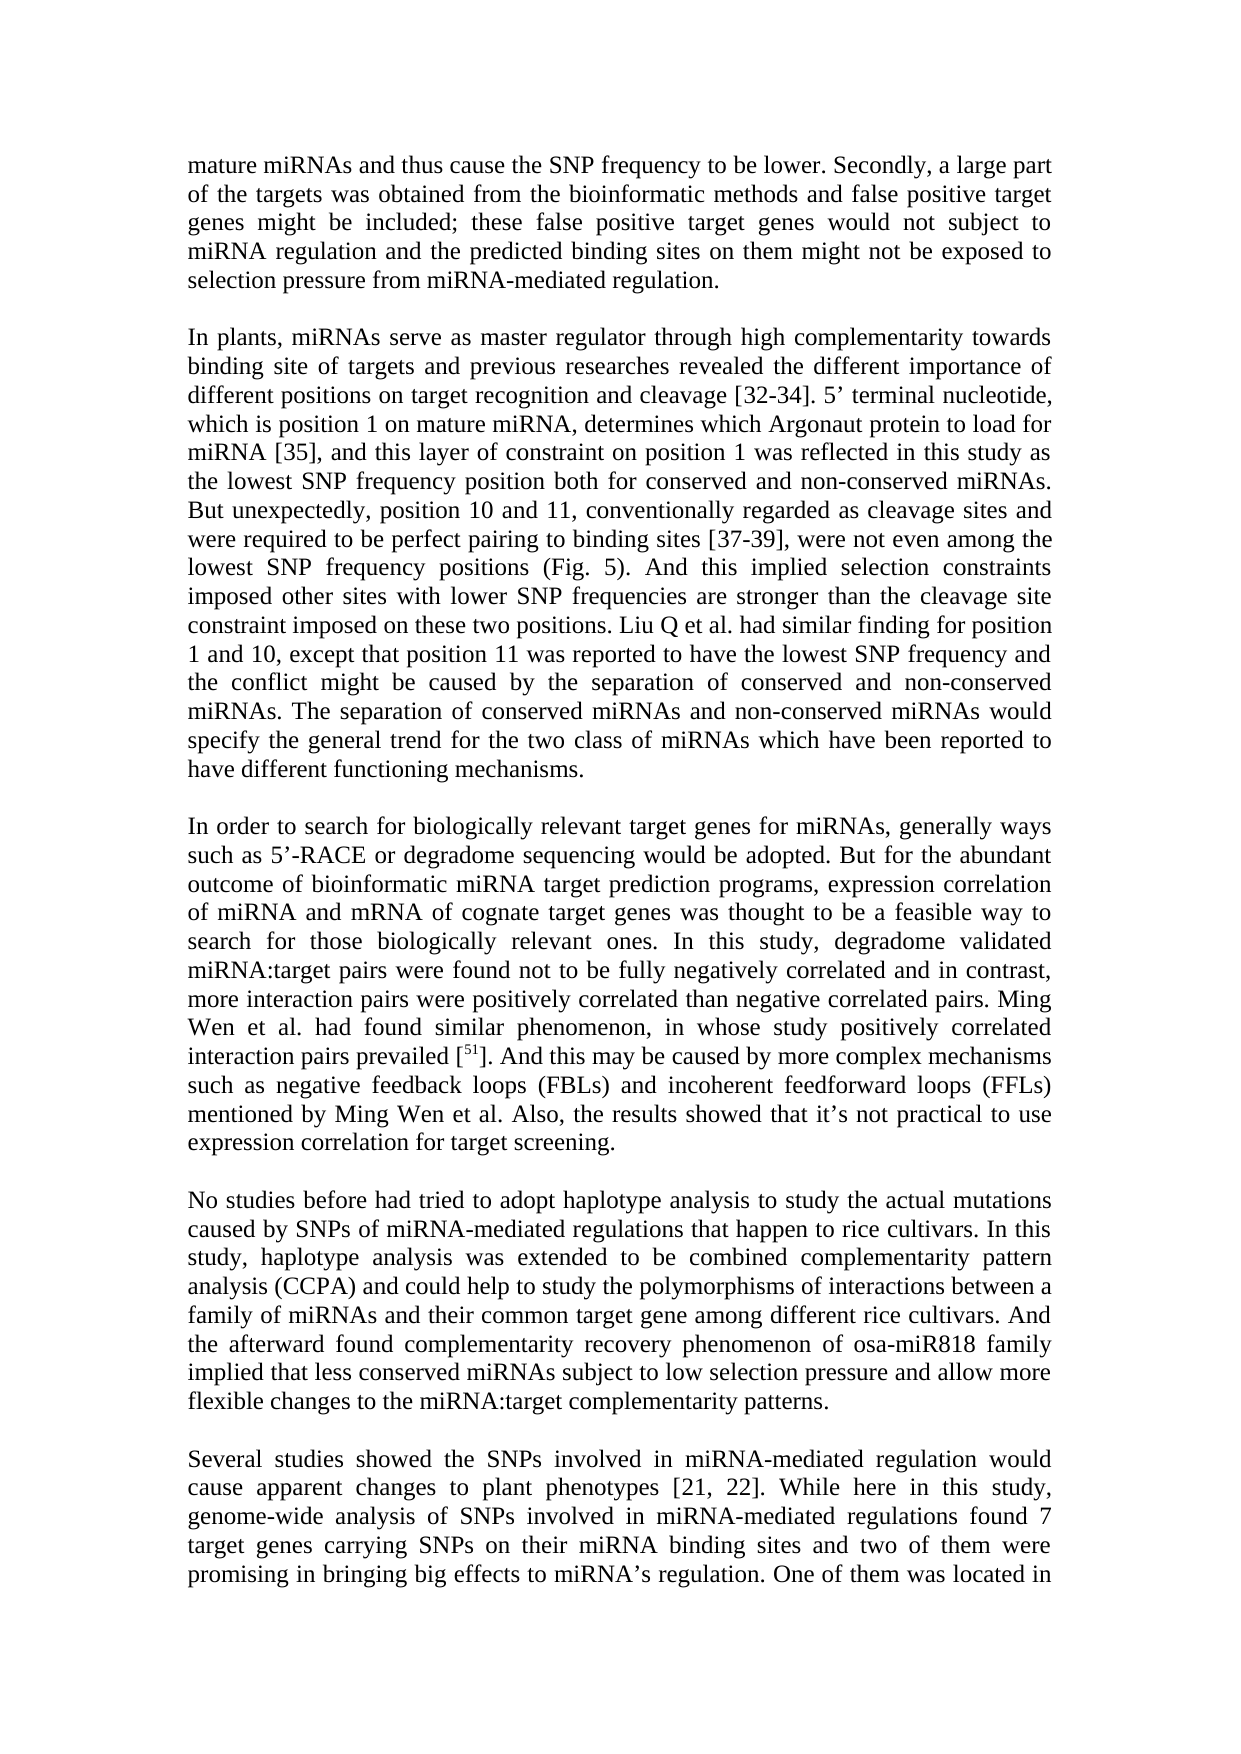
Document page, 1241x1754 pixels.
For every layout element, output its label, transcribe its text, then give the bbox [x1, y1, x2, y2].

text In order to search for biologically relevant target genes for miRNAs, generally ways such as 5’-RACE or degradome sequencing would be adopted. But for the abundant outcome of bioinformatic miRNA target prediction programs, expression correlation of miRNA and mRNA of cognate target genes was thought to be a feasible way to search for those biologically relevant ones. In this study, degradome validated miRNA:target pairs were found not to be fully negatively correlated and in contrast, more interaction pairs were positively correlated than negative correlated pairs. Ming Wen et al. had found similar phenomenon, in whose study positively correlated interaction pairs prevailed []. And this may be caused by more complex mechanisms such as negative feedback loops (FBLs) and incoherent feedforward loops (FFLs) mentioned by Ming Wen et al. Also, the results showed that it’s not practical to use expression correlation for target screening. [187, 811, 1053, 1156]
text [187, 150, 1053, 294]
text In plants, miRNAs serve as master regulator through high complementarity towards binding site of targets and previous researches revealed the different importance of different positions on target recognition and cleavage [32-3334]. 5’ terminal nucleotide, which is position 1 on mature miRNA, determines which Argonaut protein to load for miRNA [35], and this layer of constraint on position 1 was reflected in this study as the lowest SNP frequency position both for conserved and non-conserved miRNAs. But unexpectedly, position 10 and 11, conventionally regarded as cleavage sites and were required to be perfect pairing to binding sites [37-3839], were not even among the lowest SNP frequency positions (Fig. 5). And this implied selection constraints imposed other sites with lower SNP frequencies are stronger than the cleavage site constraint imposed on these two positions. Liu Q et al. had similar finding for position 1 and 10, except that position 11 was reported to have the lowest SNP frequency and the conflict might be caused by the separation of conserved and non-conserved miRNAs. The separation of conserved miRNAs and non-conserved miRNAs would specify the general trend for the two class of miRNAs which have been reported to have different functioning mechanisms. [187, 322, 1053, 782]
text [187, 1444, 1053, 1587]
text No studies before had tried to adopt haplotype analysis to study the actual mutations caused by SNPs of miRNA-mediated regulations that happen to rice cultivars. In this study, haplotype analysis was extended to be combined complementarity pattern analysis (CCPA) and could help to study the polymorphisms of interactions between a family of miRNAs and their common target gene among different rice cultivars. And the afterward found complementarity recovery phenomenon of osa-miR818 family implied that less conserved miRNAs subject to low selection pressure and allow more flexible changes to the miRNA:target complementarity patterns. [187, 1185, 1053, 1415]
